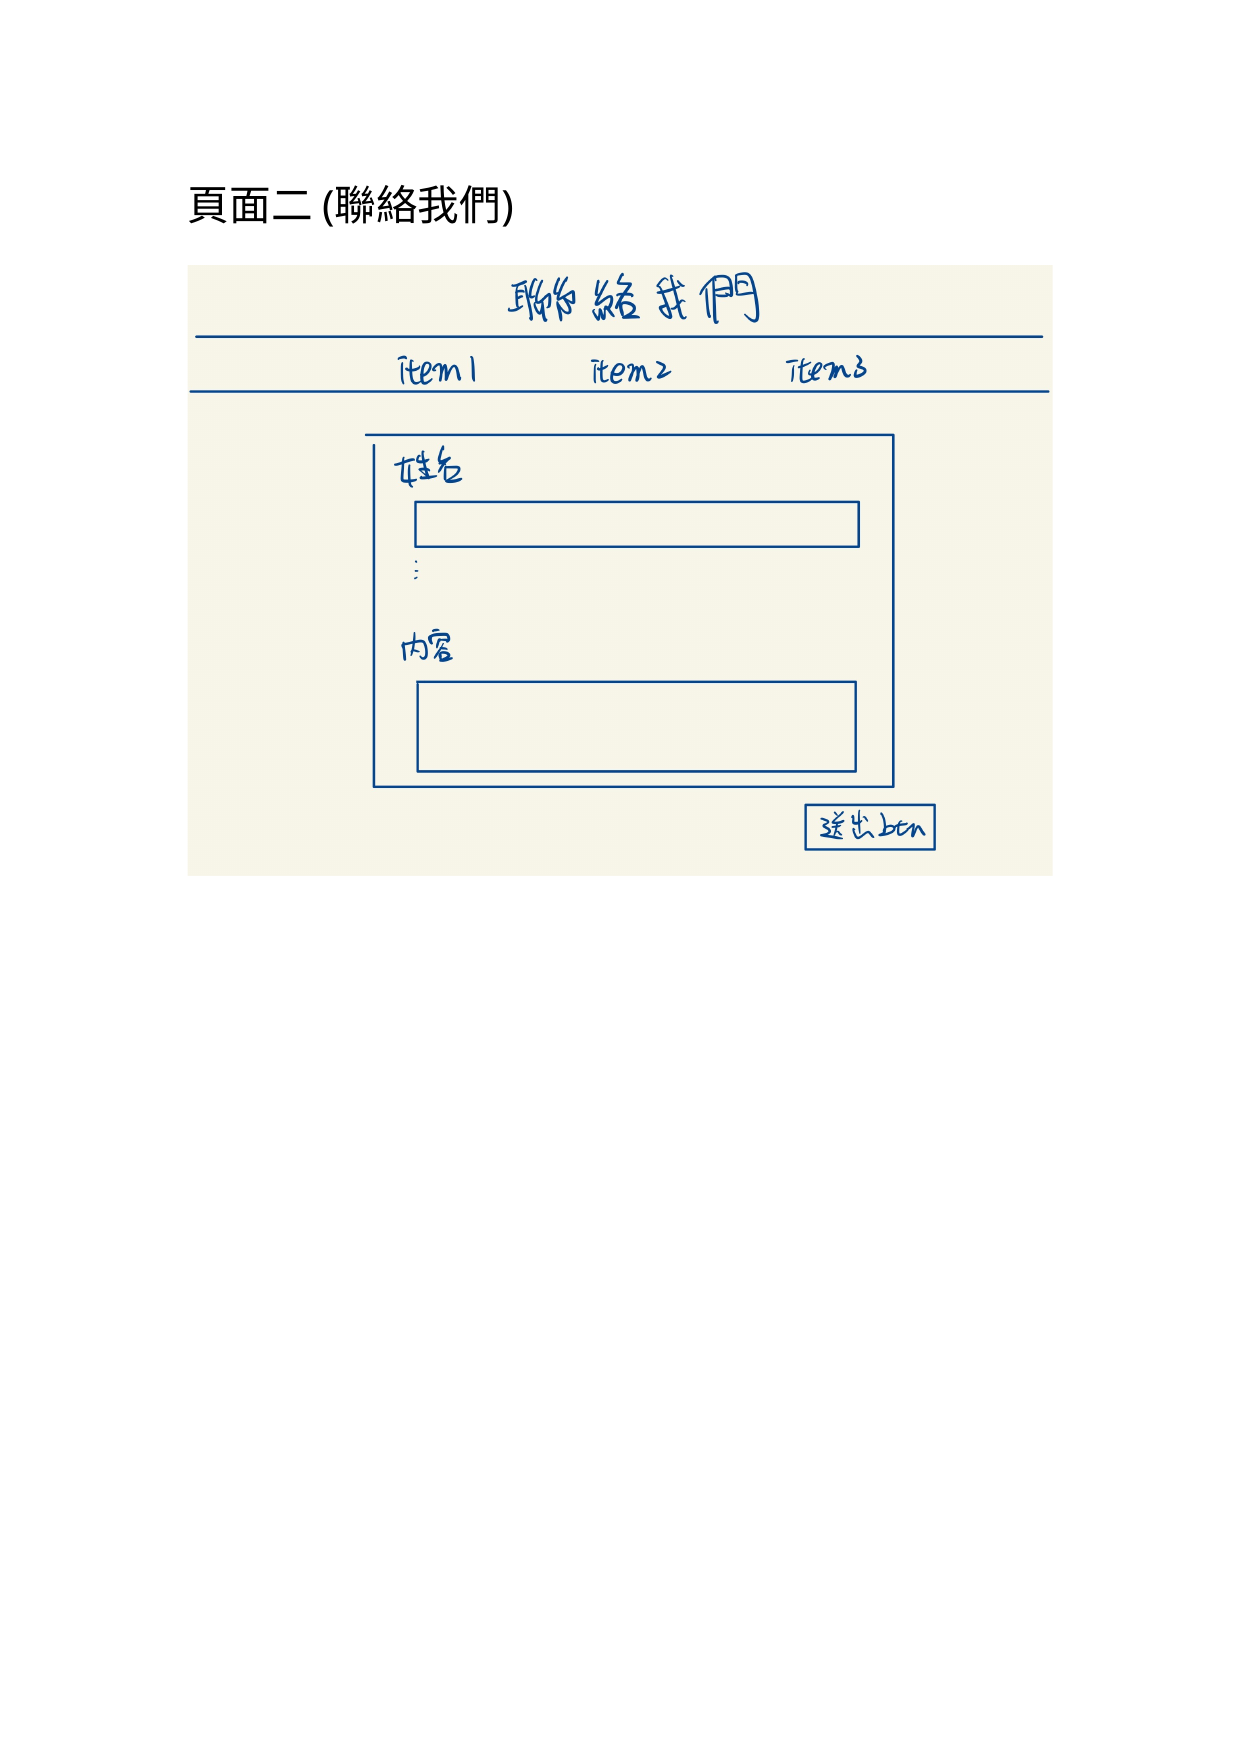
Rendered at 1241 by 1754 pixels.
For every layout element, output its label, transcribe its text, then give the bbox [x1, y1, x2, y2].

text 頁面二 (聯絡我們) [187, 164, 1053, 239]
picture [187, 265, 1053, 876]
